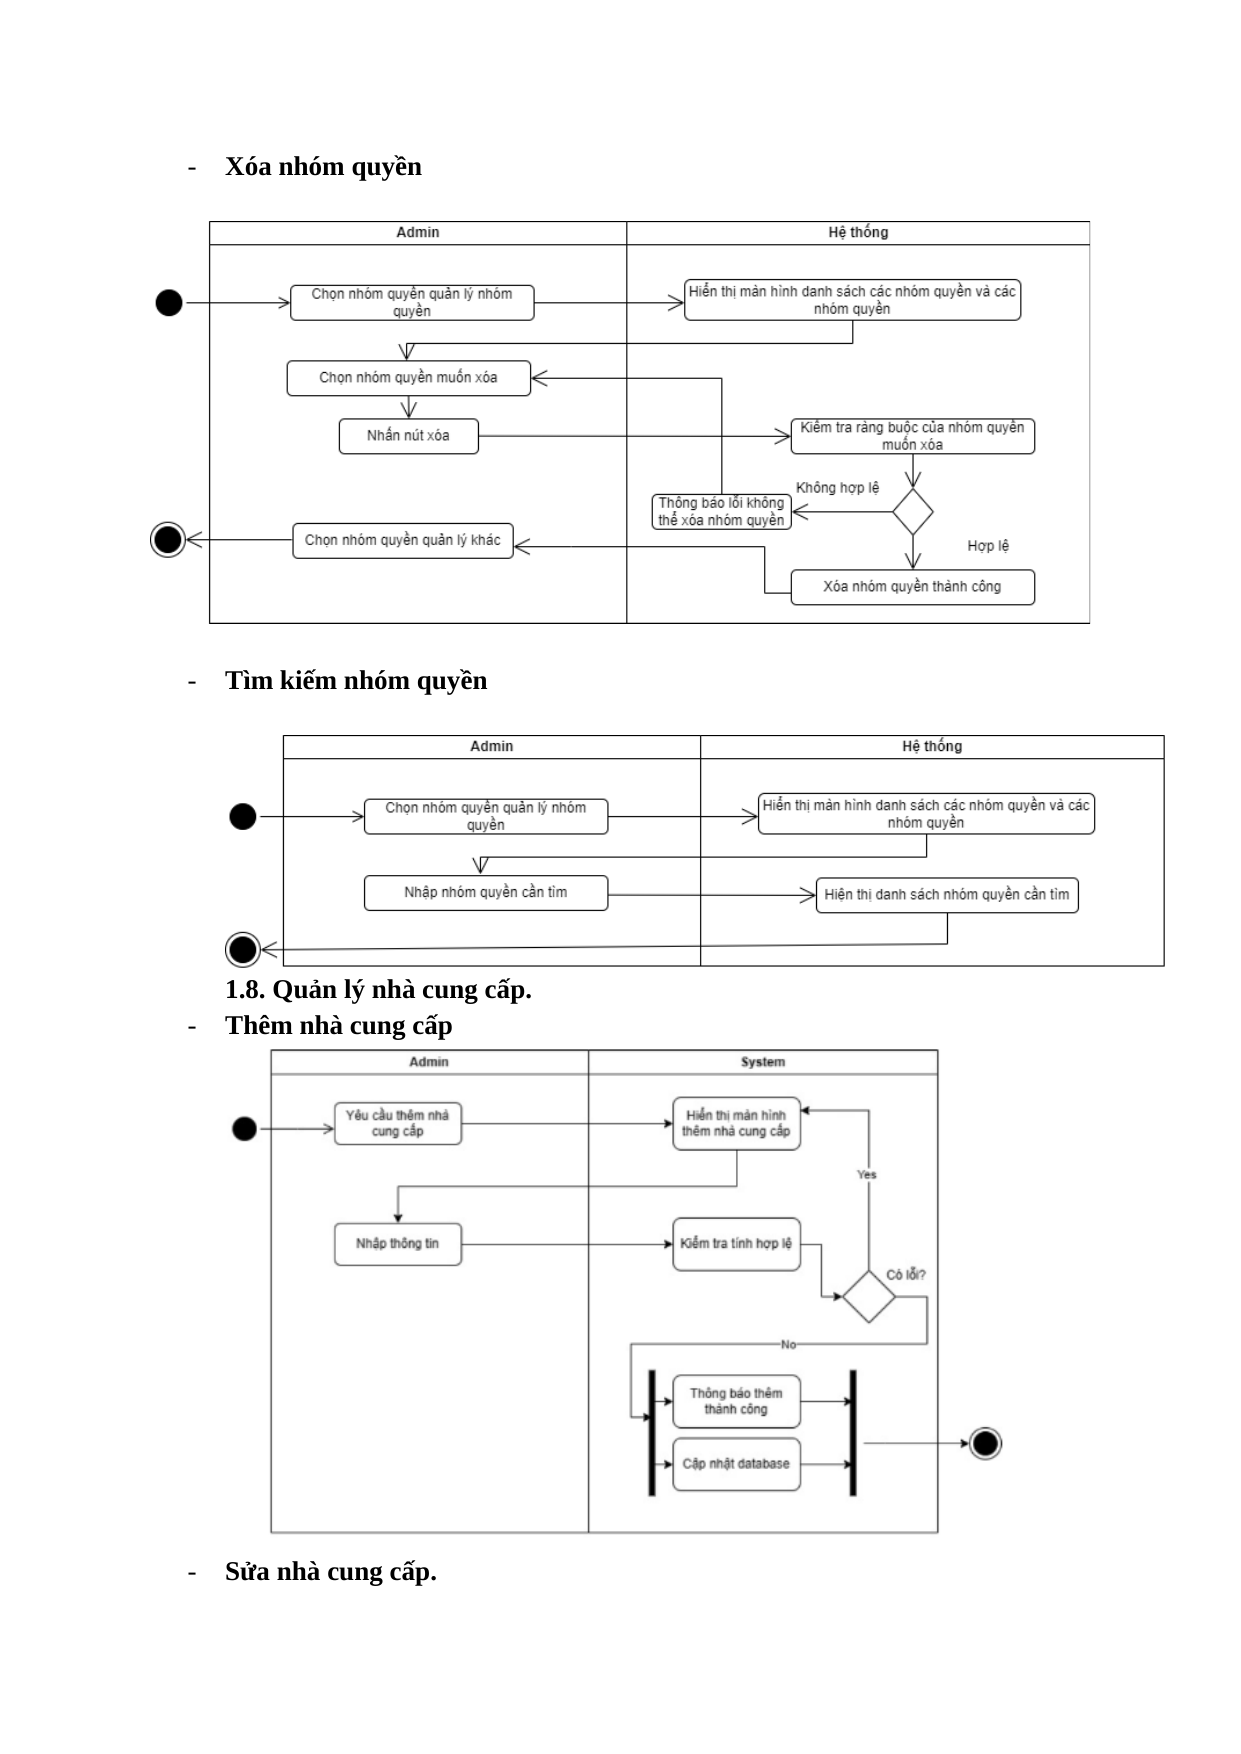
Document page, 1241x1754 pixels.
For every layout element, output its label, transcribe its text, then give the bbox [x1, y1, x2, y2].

picture [225, 1044, 1008, 1551]
picture [150, 221, 1091, 624]
text 1.8. Quản lý nhà cung cấp. [225, 973, 1090, 1004]
list Tìm kiếm nhóm quyền [187, 664, 1090, 695]
list Thêm nhà cung cấp [187, 1009, 1090, 1040]
list Sửa nhà cung cấp. [187, 1555, 1090, 1586]
list Xóa nhóm quyền [187, 150, 1090, 181]
picture [225, 735, 1166, 969]
